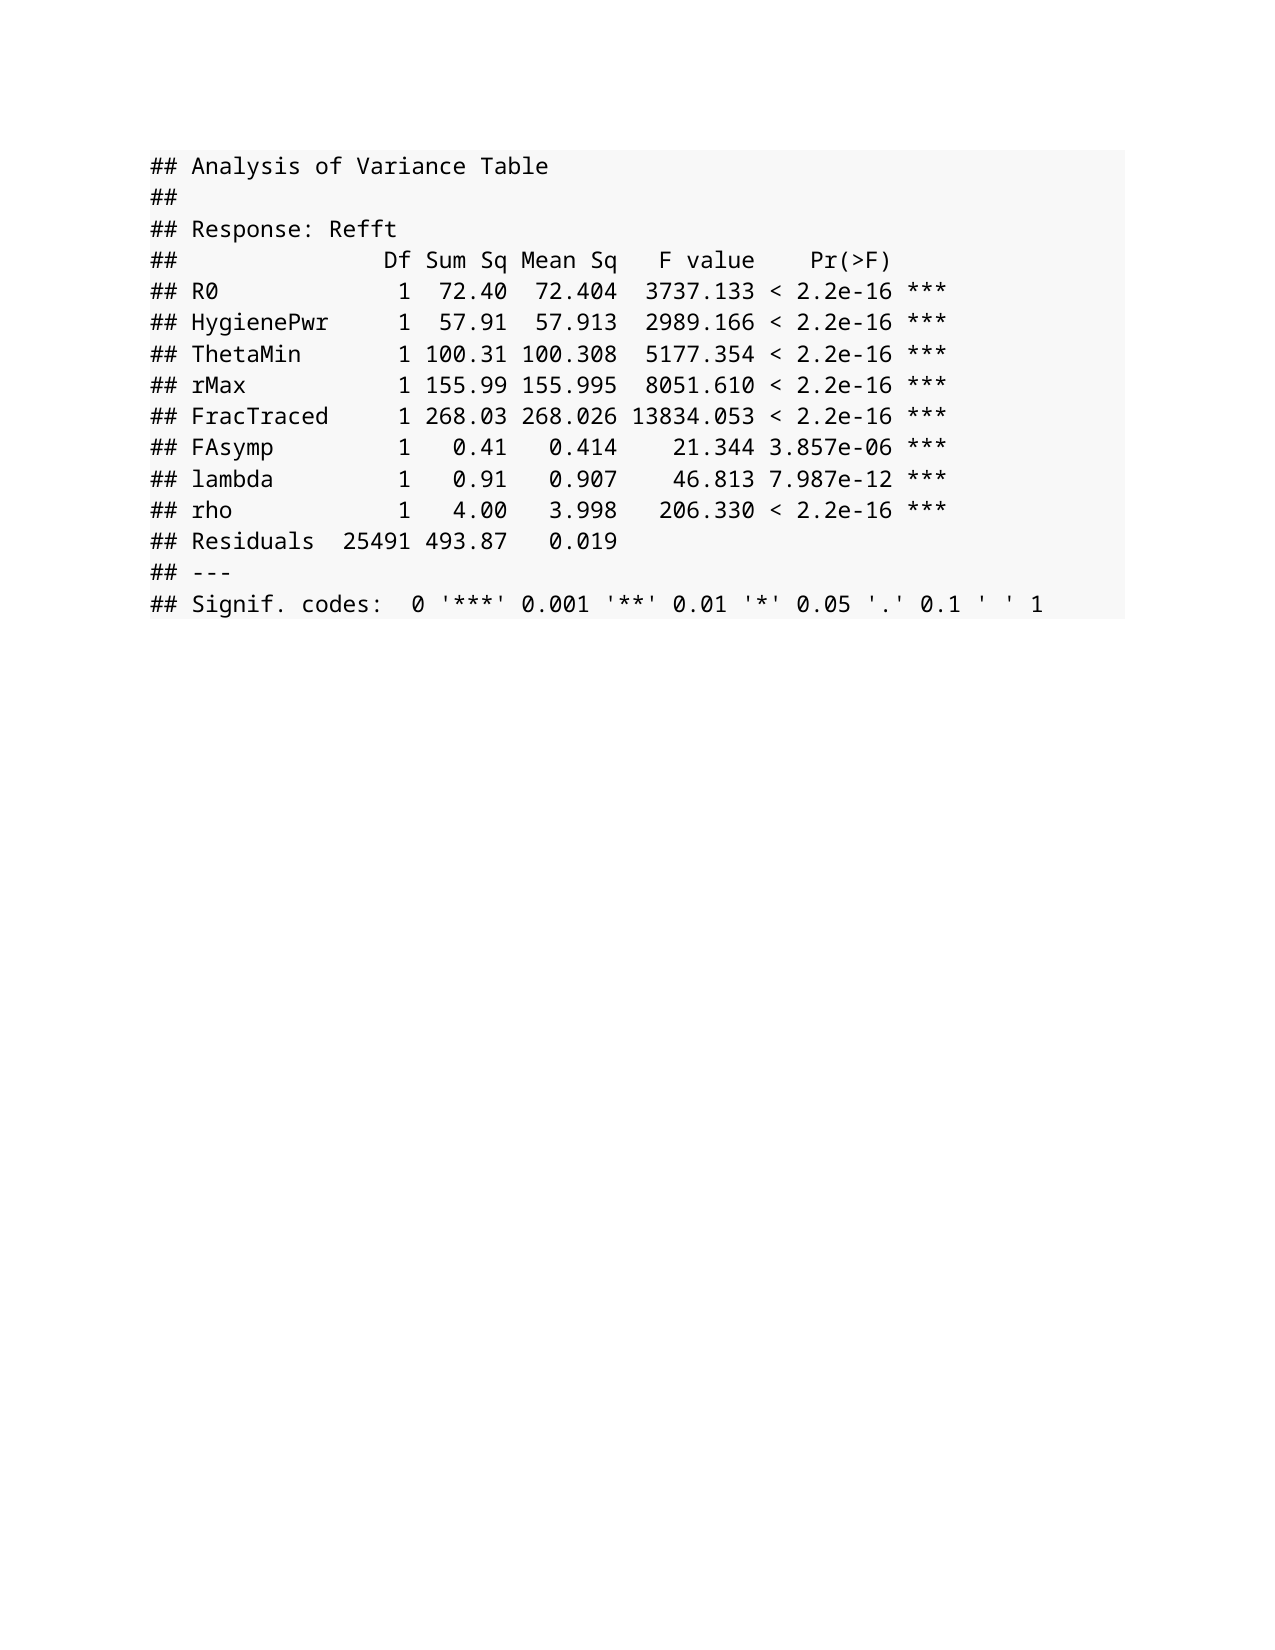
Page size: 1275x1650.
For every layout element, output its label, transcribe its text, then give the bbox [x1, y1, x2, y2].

text ## Analysis of Variance Table ## ## Response: Refft ## Df Sum Sq Mean Sq F value Pr(>F) ## R0 1 72.40 72.404 3737.133 < 2.2e-16 *** ## HygienePwr 1 57.91 57.913 2989.166 < 2.2e-16 *** ## ThetaMin 1 100.31 100.308 5177.354 < 2.2e-16 *** ## rMax 1 155.99 155.995 8051.610 < 2.2e-16 *** ## FracTraced 1 268.03 268.026 13834.053 < 2.2e-16 *** ## FAsymp 1 0.41 0.414 21.344 3.857e-06 *** ## lambda 1 0.91 0.907 46.813 7.987e-12 *** ## rho 1 4.00 3.998 206.330 < 2.2e-16 *** ## Residuals 25491 493.87 0.019 ## --- ## Signif. codes: 0 '***' 0.001 '**' 0.01 '*' 0.05 '.' 0.1 ' ' 1 [150, 150, 1125, 619]
